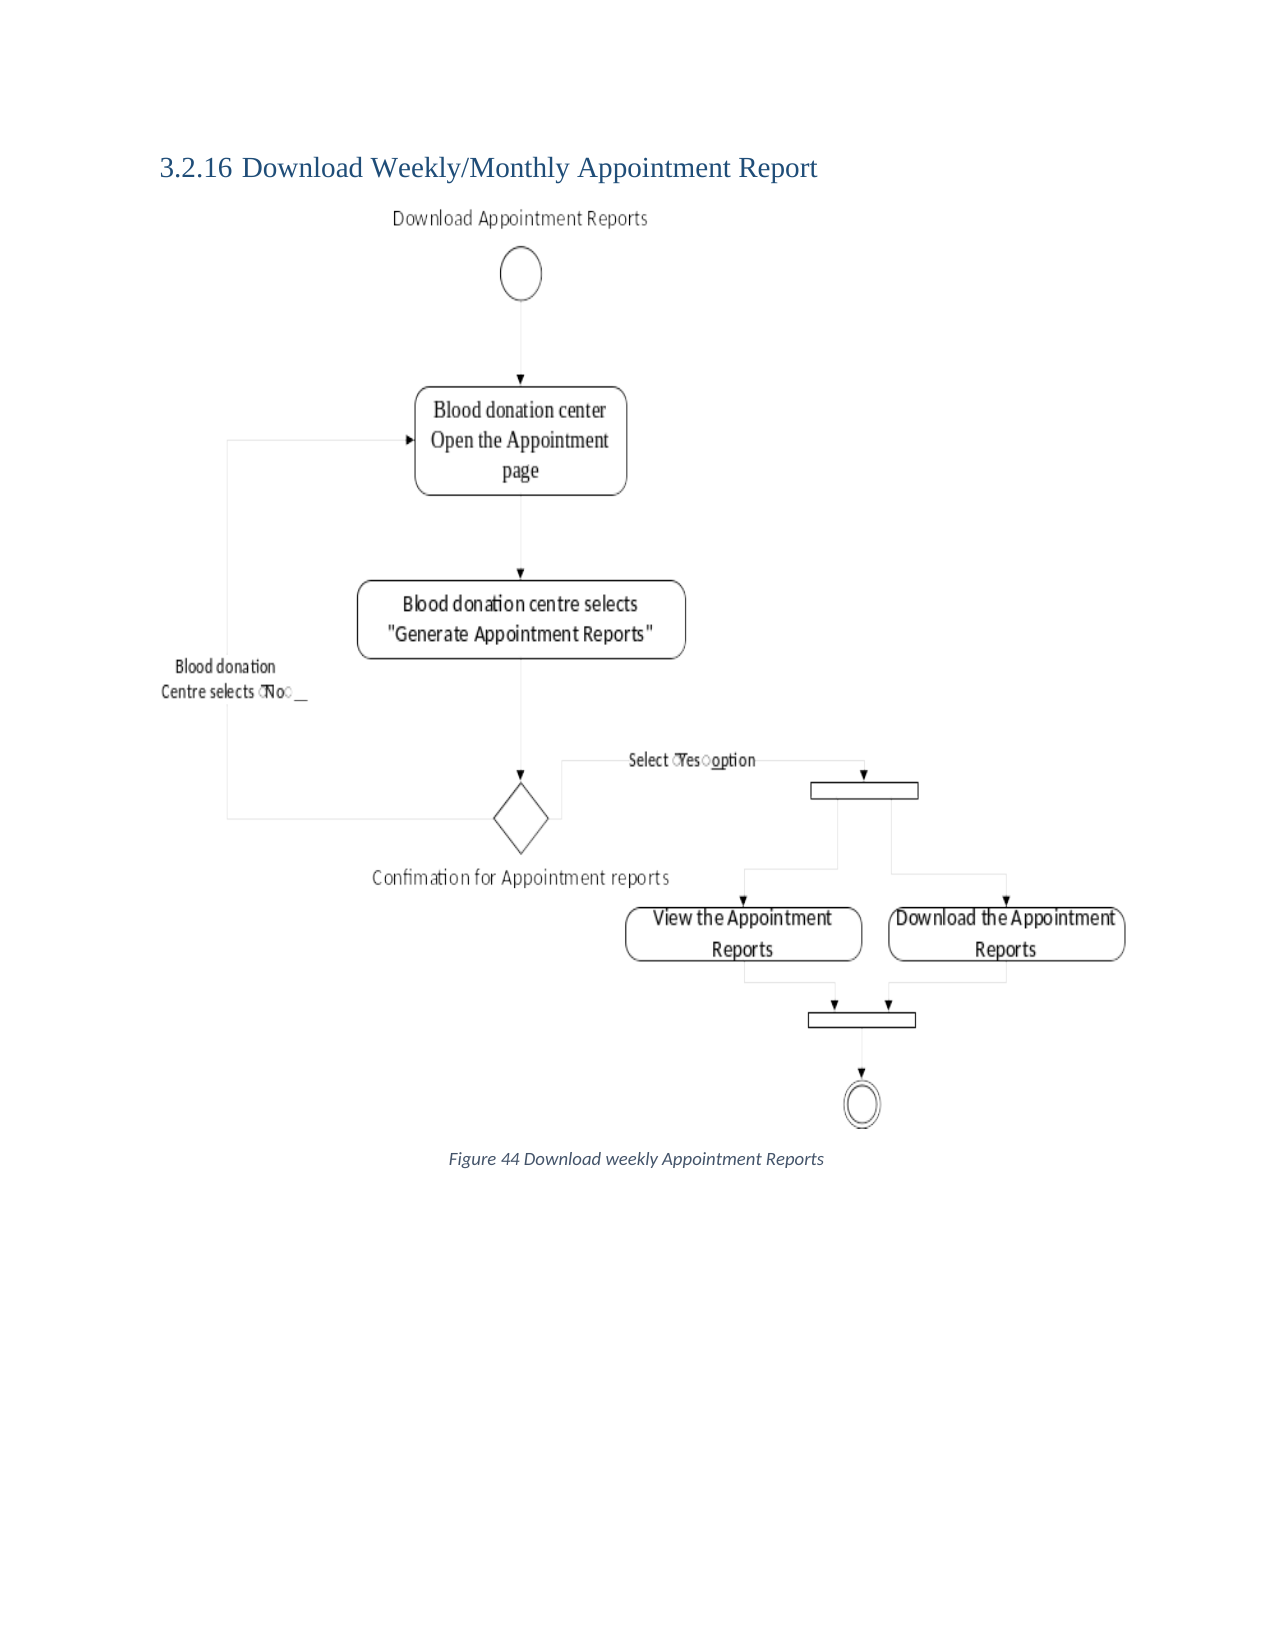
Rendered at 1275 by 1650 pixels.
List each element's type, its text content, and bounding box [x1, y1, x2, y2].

subtitle Download Weekly/Monthly Appointment Report [159, 150, 1125, 183]
